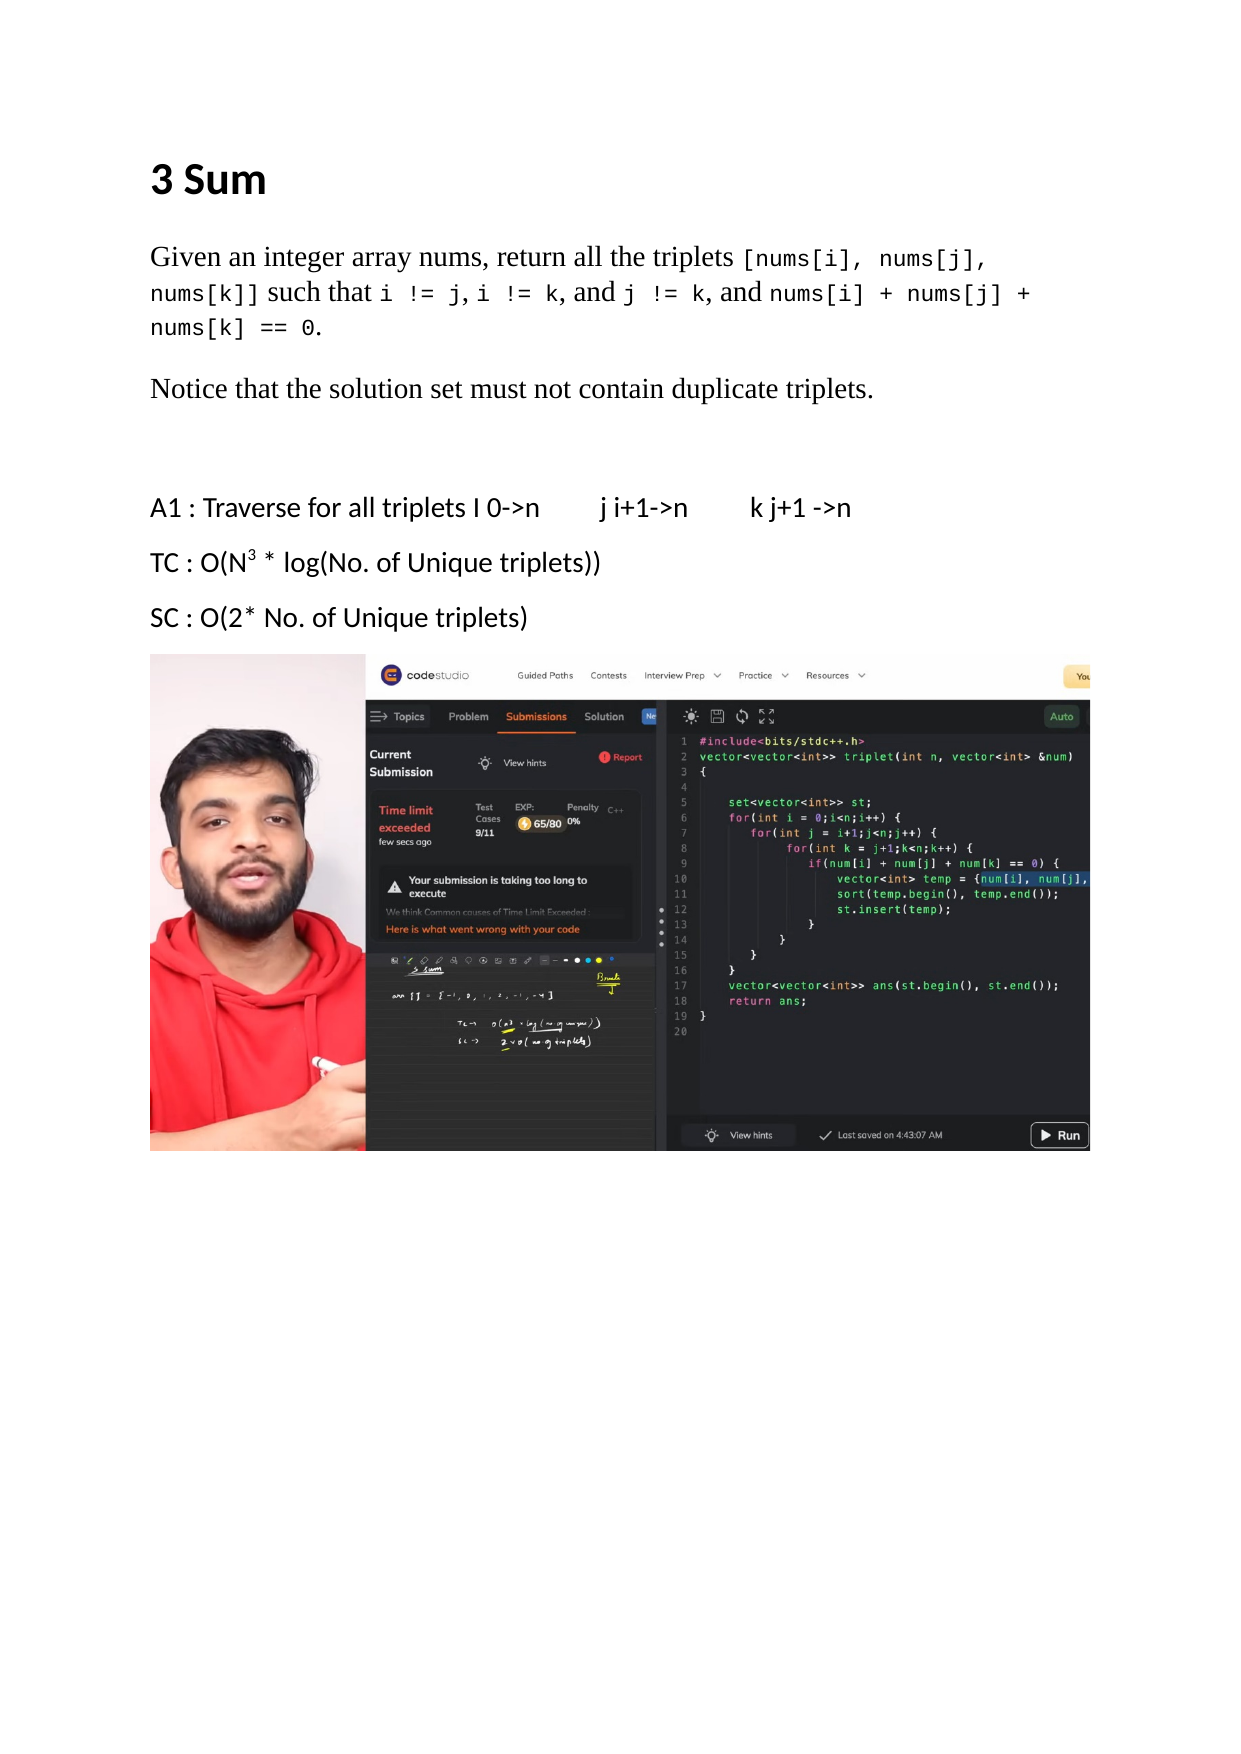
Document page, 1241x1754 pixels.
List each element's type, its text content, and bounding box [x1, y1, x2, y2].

text A1 : Traverse for all triplets I 0->n j i+1->n k j+1 ->n [150, 489, 1090, 524]
text 3 Sum [150, 150, 1090, 206]
text SC : O(2* No. of Unique triplets) [150, 599, 1090, 635]
picture [150, 654, 1091, 1151]
text Given an integer array nums, return all the triplets [nums[i], nums[j], nums[k]] such that i != j, i != k, and j != k, and nums[i] + nums[j] + nums[k] == 0. [150, 239, 1090, 342]
text Notice that the solution set must not contain duplicate triplets. [150, 371, 1090, 405]
text TC : O(N3 * log(No. of Unique triplets)) [150, 544, 1090, 580]
